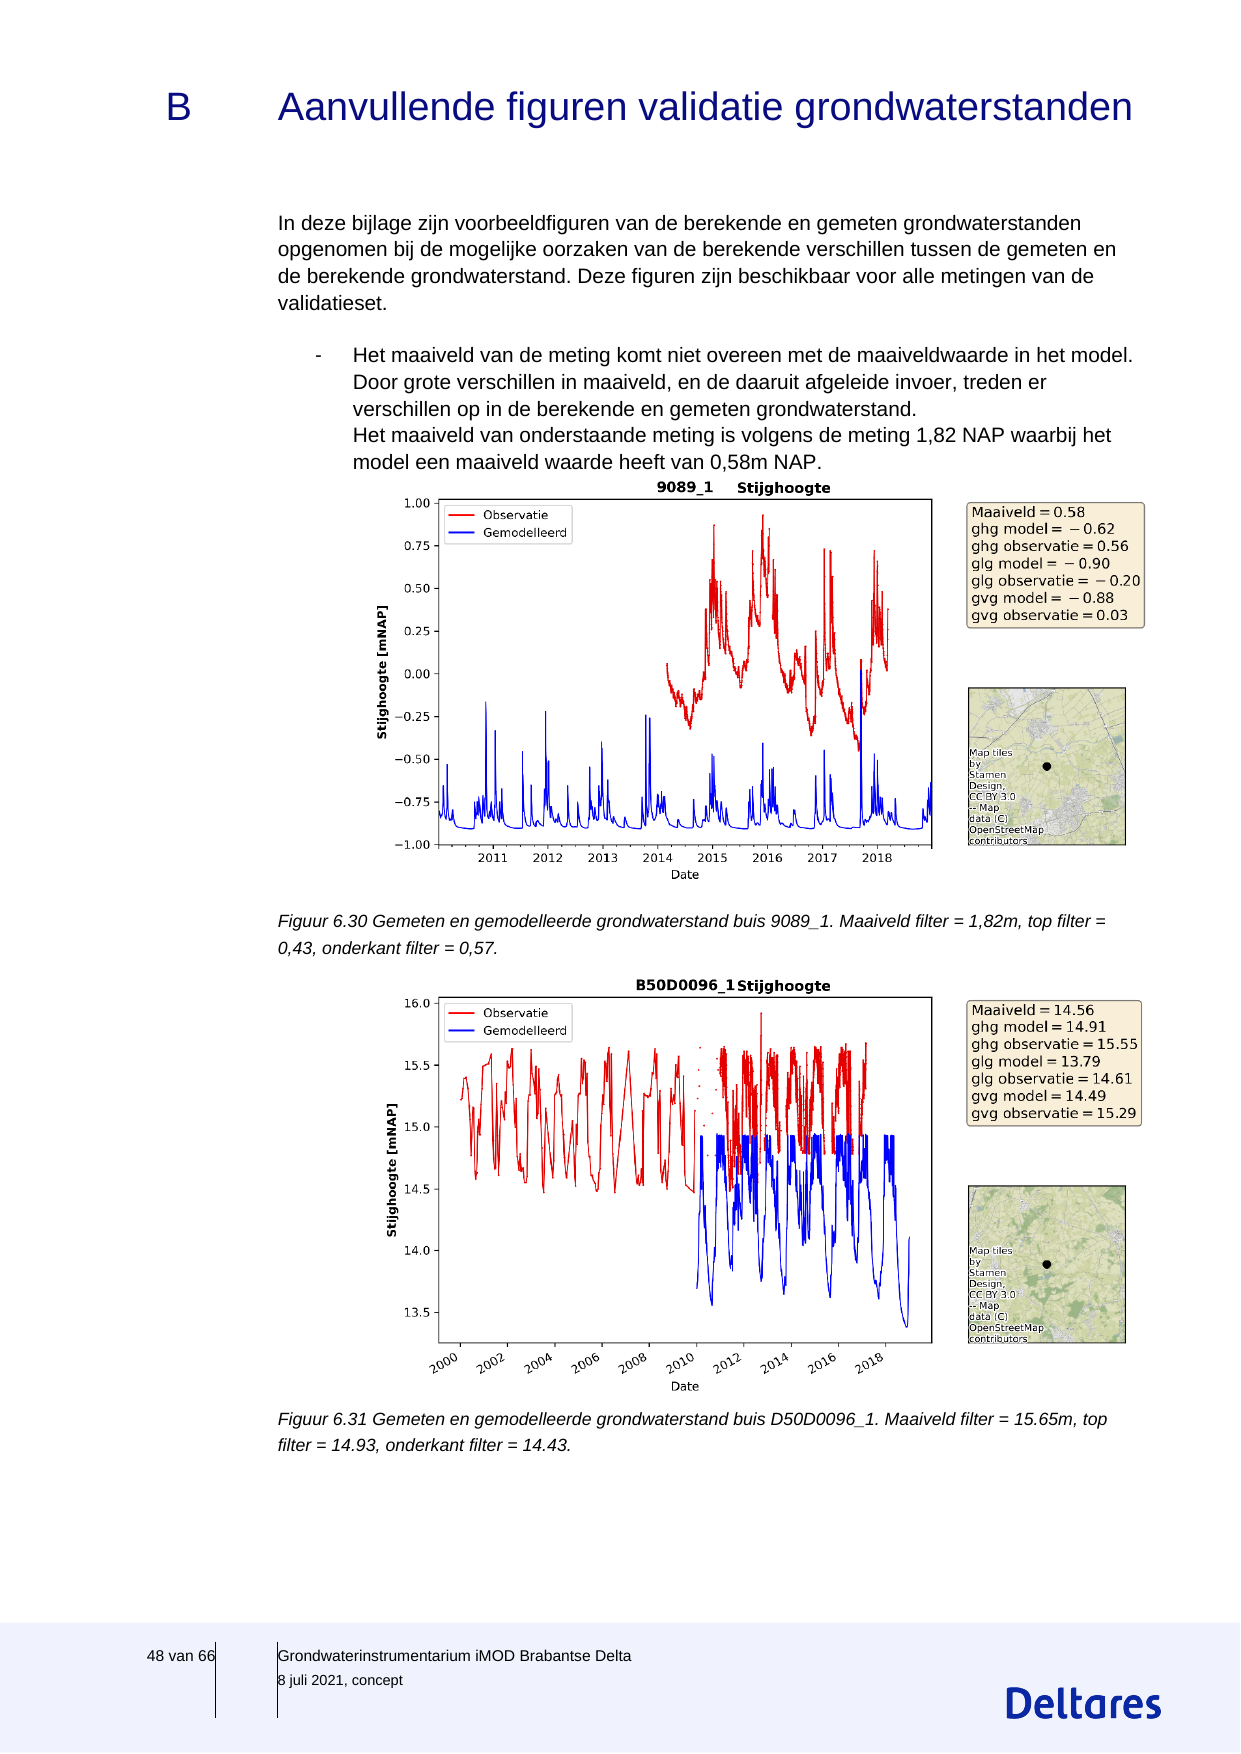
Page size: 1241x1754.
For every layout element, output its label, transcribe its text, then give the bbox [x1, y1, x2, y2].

subtitle Aanvullende figuren validatie grondwaterstanden [165, 83, 1140, 128]
list Het maaiveld van onderstaande meting is volgens de meting 1,82 NAP waarbij het model een maaiveld waarde heeft van 0,58m NAP. [353, 421, 1140, 473]
picture [352, 971, 1215, 1403]
list Het maaiveld van de meting komt niet overeen met de maaiveldwaarde in het model. Door grote verschillen in maaiveld, en de daaruit afgeleide invoer, treden er verschillen op in de berekende en gemeten grondwaterstand. [315, 341, 1140, 421]
picture [1006, 1687, 1161, 1719]
picture [352, 473, 1215, 905]
text In deze bijlage zijn voorbeeldfiguren van de berekende en gemeten grondwaterstanden opgenomen bij de mogelijke oorzaken van de berekende verschillen tussen de gemeten en de berekende grondwaterstand. Deze figuren zijn beschikbaar voor alle metingen van de validatieset. [278, 208, 1140, 314]
